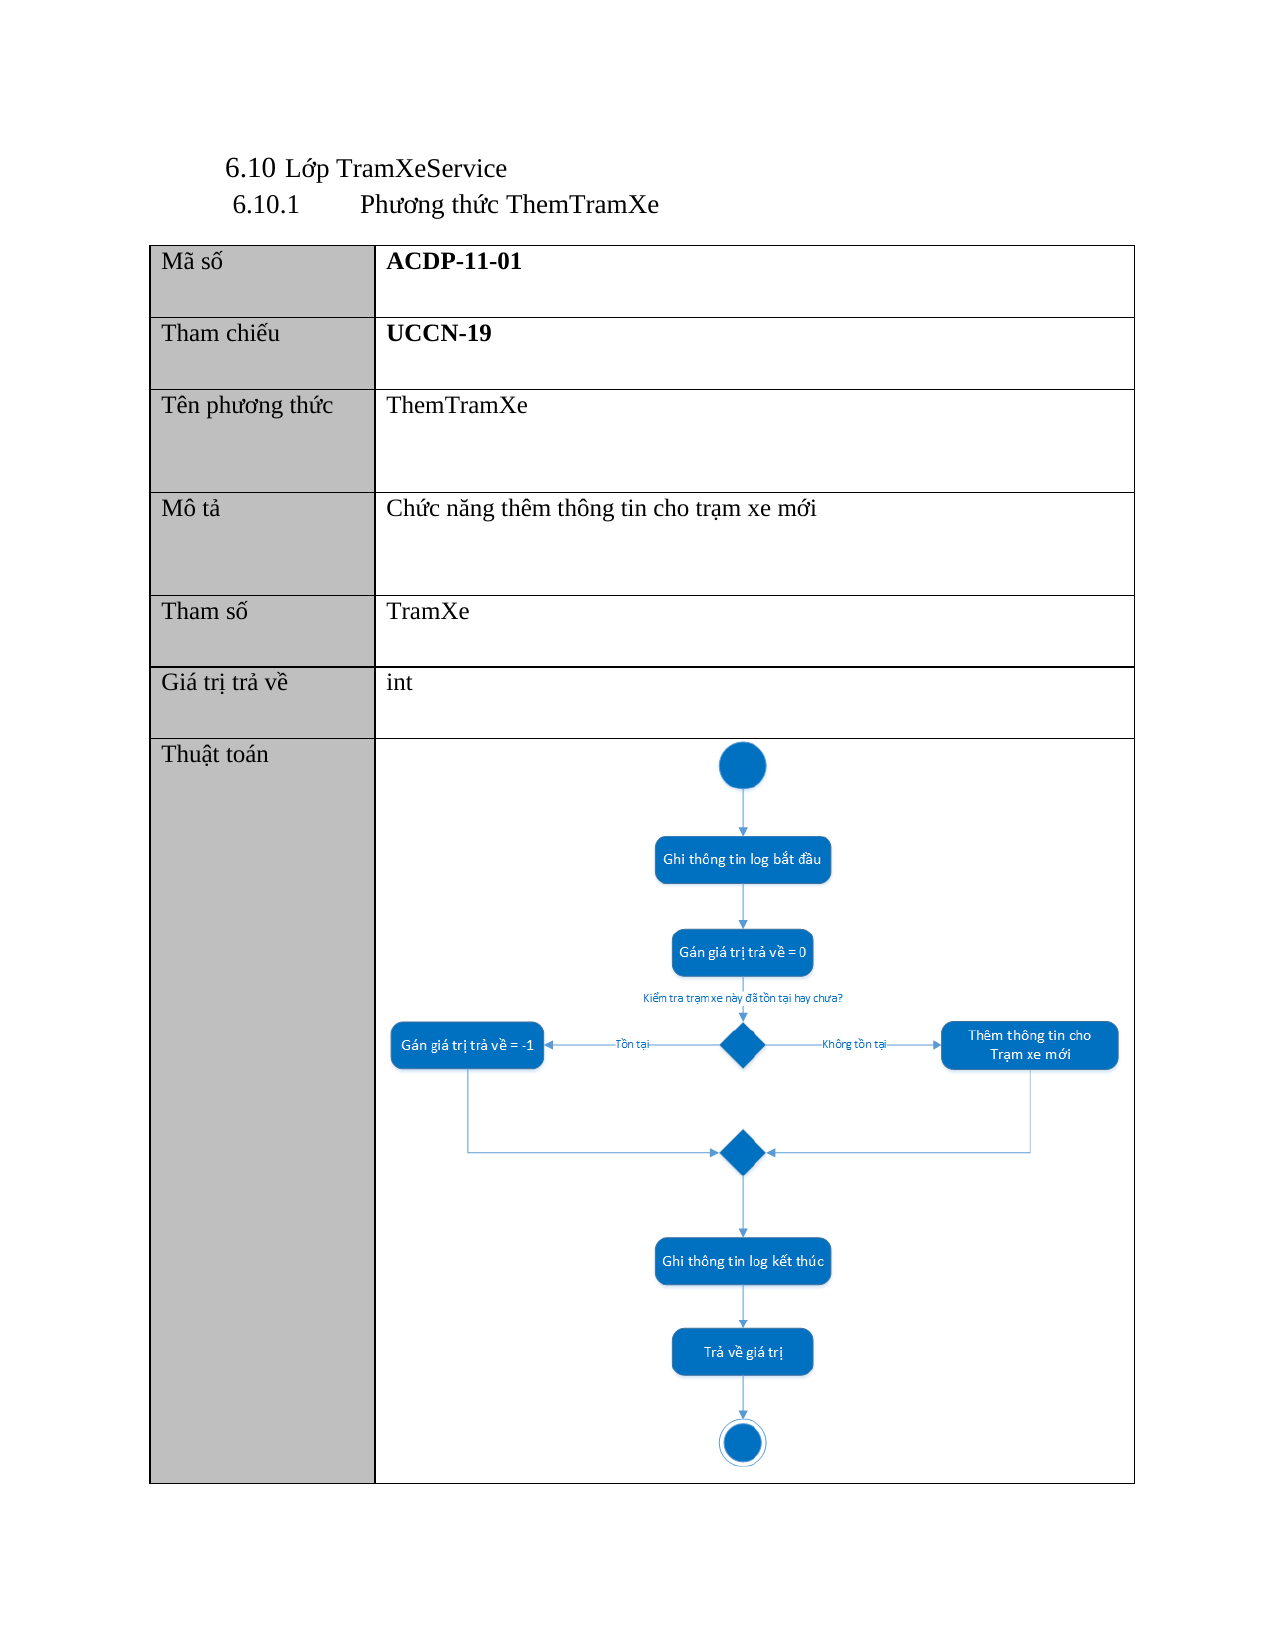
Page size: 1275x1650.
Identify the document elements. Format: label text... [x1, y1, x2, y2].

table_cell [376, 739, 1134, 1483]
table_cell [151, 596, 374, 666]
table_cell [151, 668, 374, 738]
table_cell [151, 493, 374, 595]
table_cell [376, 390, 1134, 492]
text Lớp TramXeService [225, 150, 1125, 183]
picture [386, 739, 1123, 1467]
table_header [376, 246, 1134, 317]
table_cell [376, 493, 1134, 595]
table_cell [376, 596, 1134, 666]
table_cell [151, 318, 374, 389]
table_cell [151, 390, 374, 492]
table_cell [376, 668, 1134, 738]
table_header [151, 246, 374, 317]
list Phương thức ThemTramXe [300, 188, 1125, 220]
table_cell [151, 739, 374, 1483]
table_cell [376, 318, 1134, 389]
